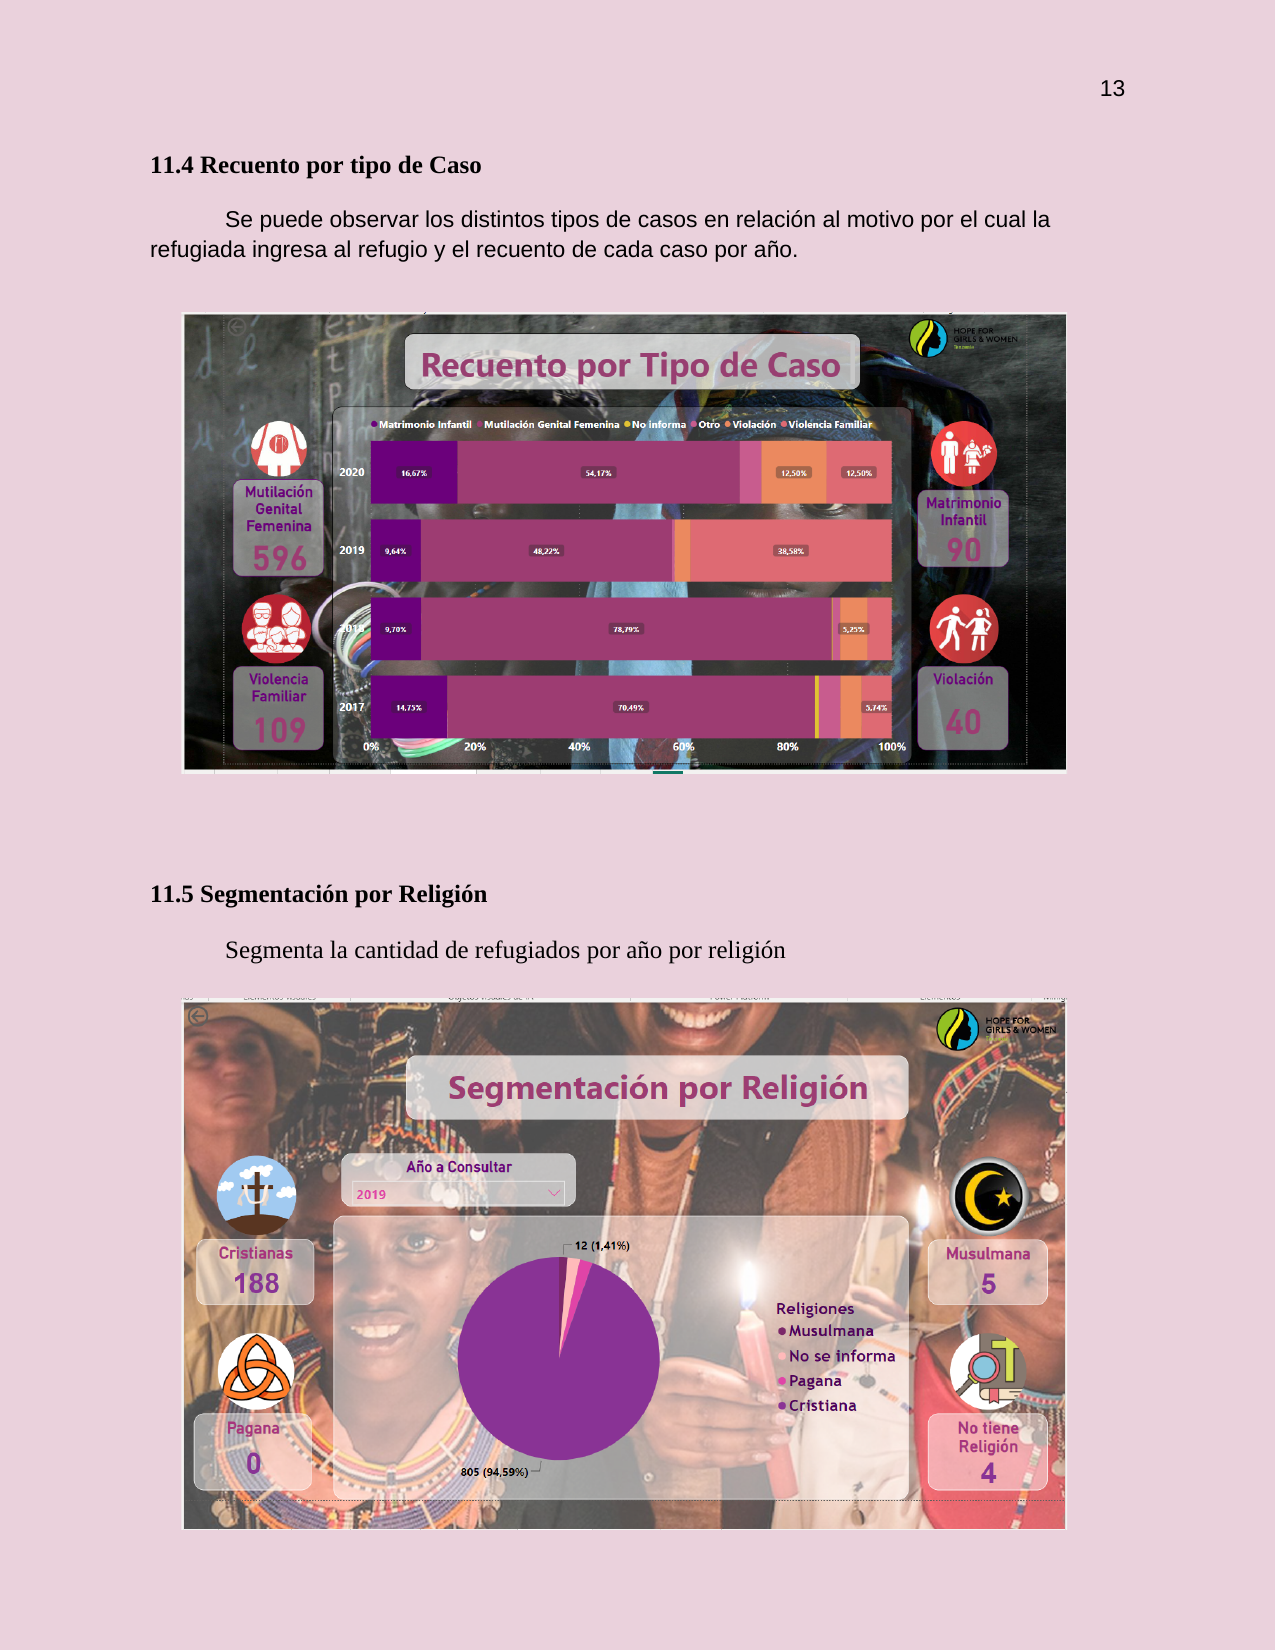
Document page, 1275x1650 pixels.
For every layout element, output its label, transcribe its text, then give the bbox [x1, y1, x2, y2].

subtitle 11.4 Recuento por tipo de Caso [150, 150, 1125, 179]
picture [181, 998, 1068, 1530]
picture [181, 312, 1068, 774]
text Se puede observar los distintos tipos de casos en relación al motivo por el cual la refugiada ingresa al refugio y el recuento de cada caso por año. [150, 206, 1125, 262]
subtitle 11.5 Segmentación por Religión [150, 879, 1125, 908]
text Segmenta la cantidad de refugiados por año por religión [150, 935, 1125, 963]
